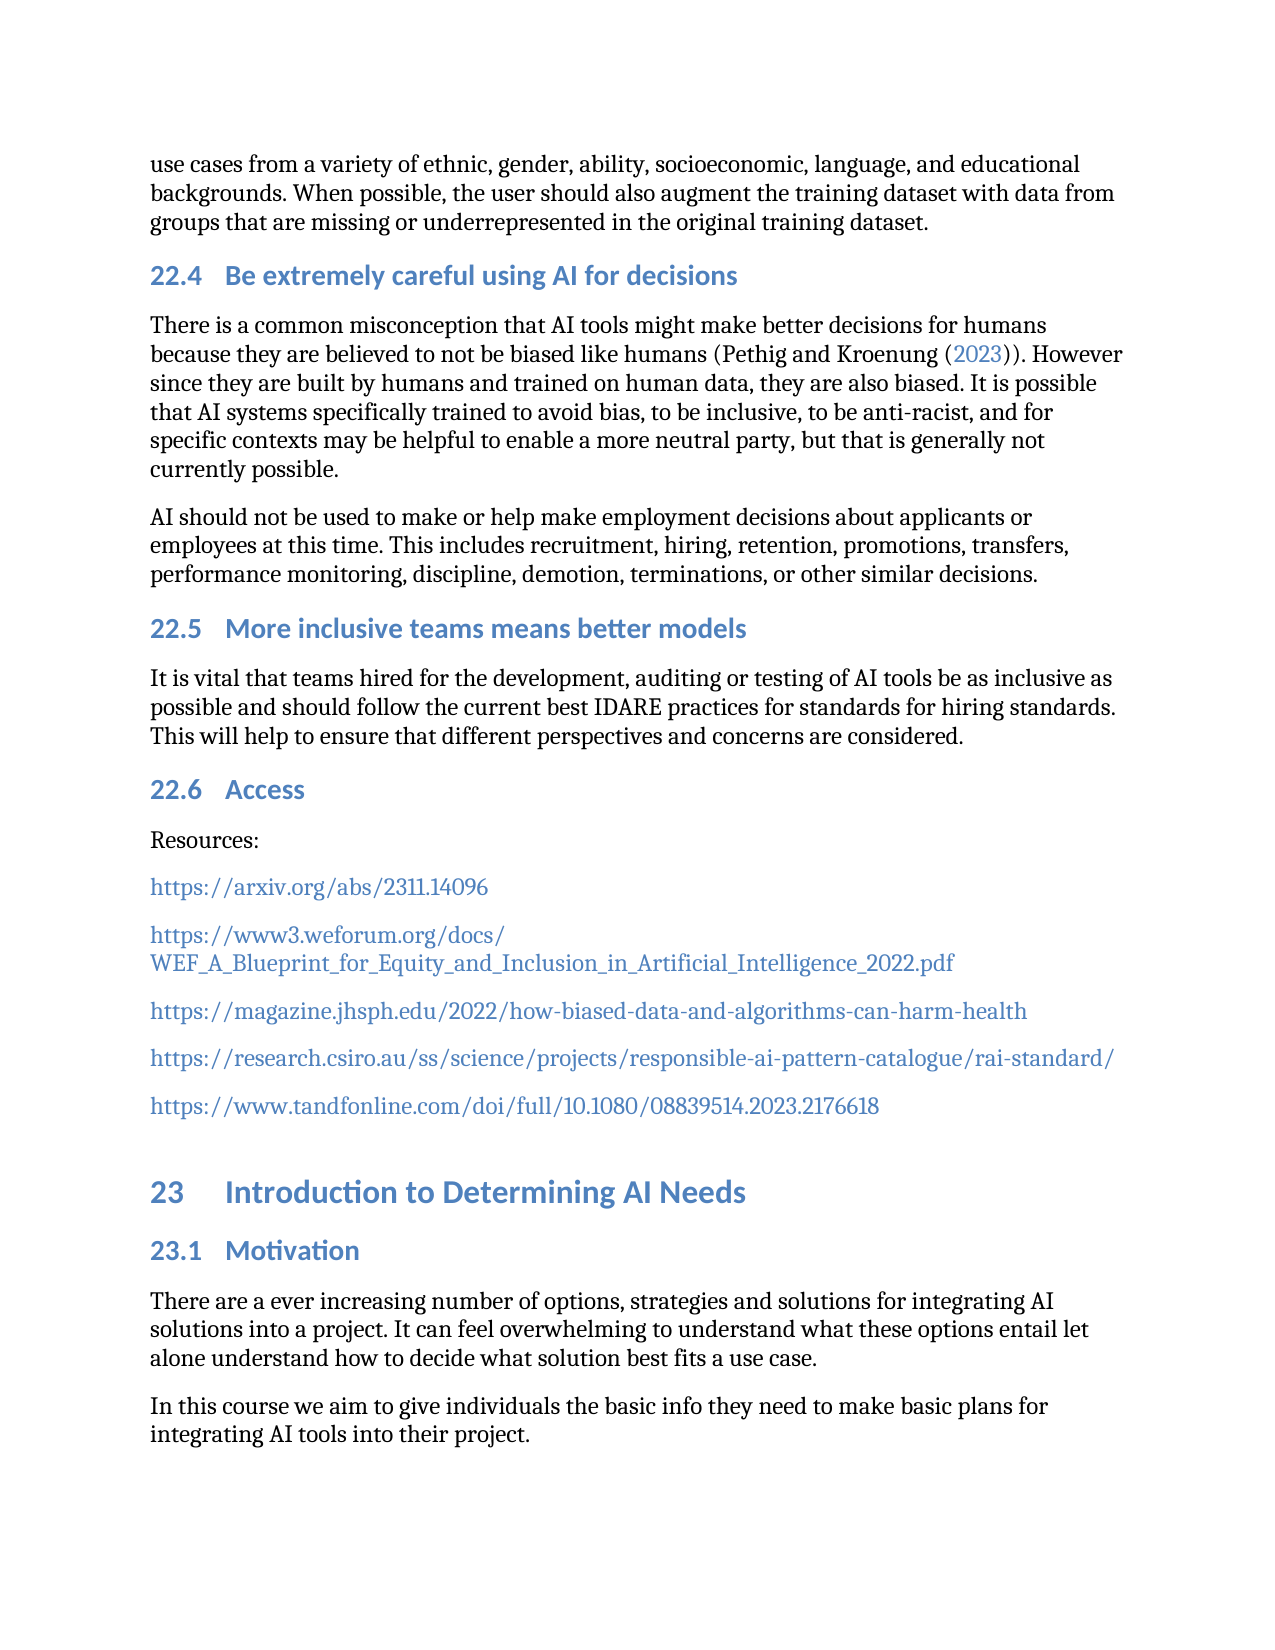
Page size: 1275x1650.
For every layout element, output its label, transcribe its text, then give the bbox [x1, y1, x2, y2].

text In this course we aim to give individuals the basic info they need to make basic plans for integrating AI tools into their project. [150, 1392, 1125, 1449]
text AI should not be used to make or help make employment decisions about applicants or employees at this time. This includes recruitment, hiring, retention, promotions, transfers, performance monitoring, discipline, demotion, terminations, or other similar decisions. [150, 503, 1125, 589]
subtitle 22.6 Access [150, 771, 1125, 807]
text It is vital that teams hired for the development, auditing or testing of AI tools be as inclusive as possible and should follow the current best IDARE practices for standards for hiring standards. This will help to ensure that different perspectives and concerns are considered. [150, 664, 1125, 750]
subtitle 23 Introduction to Determining AI Needs [150, 1171, 1125, 1211]
subtitle 22.4 Be extremely careful using AI for decisions [150, 257, 1125, 293]
text Resources: [150, 826, 1125, 854]
text There are a ever increasing number of options, strategies and solutions for integrating AI solutions into a project. It can feel overwhelming to understand what these options entail let alone understand how to decide what solution best fits a use case. [150, 1287, 1125, 1373]
text https://www.tandfonline.com/doi/full/10.1080/08839514.2023.2176618 [150, 1092, 1125, 1121]
subtitle 23.1 Motivation [150, 1232, 1125, 1268]
text https://magazine.jhsph.edu/2022/how-biased-data-and-algorithms-can-harm-health [150, 997, 1125, 1026]
text https://www3.weforum.org/docs/WEF_A_Blueprint_for_Equity_and_Inclusion_in_Artificial_Intelligence_2022.pdf [150, 921, 1125, 978]
text https://arxiv.org/abs/2311.14096 [150, 873, 1125, 902]
text https://research.csiro.au/ss/science/projects/responsible-ai-pattern-catalogue/rai-standard/ [150, 1044, 1125, 1073]
text There is a common misconception that AI tools might make better decisions for humans because they are believed to not be biased like humans (Pethig and Kroenung (2023)). However since they are built by humans and trained on human data, they are also biased. It is possible that AI systems specifically trained to avoid bias, to be inclusive, to be anti-racist, and for specific contexts may be helpful to enable a more neutral party, but that is generally not currently possible. [150, 311, 1125, 484]
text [150, 150, 1125, 236]
subtitle 22.5 More inclusive teams means better models [150, 610, 1125, 645]
